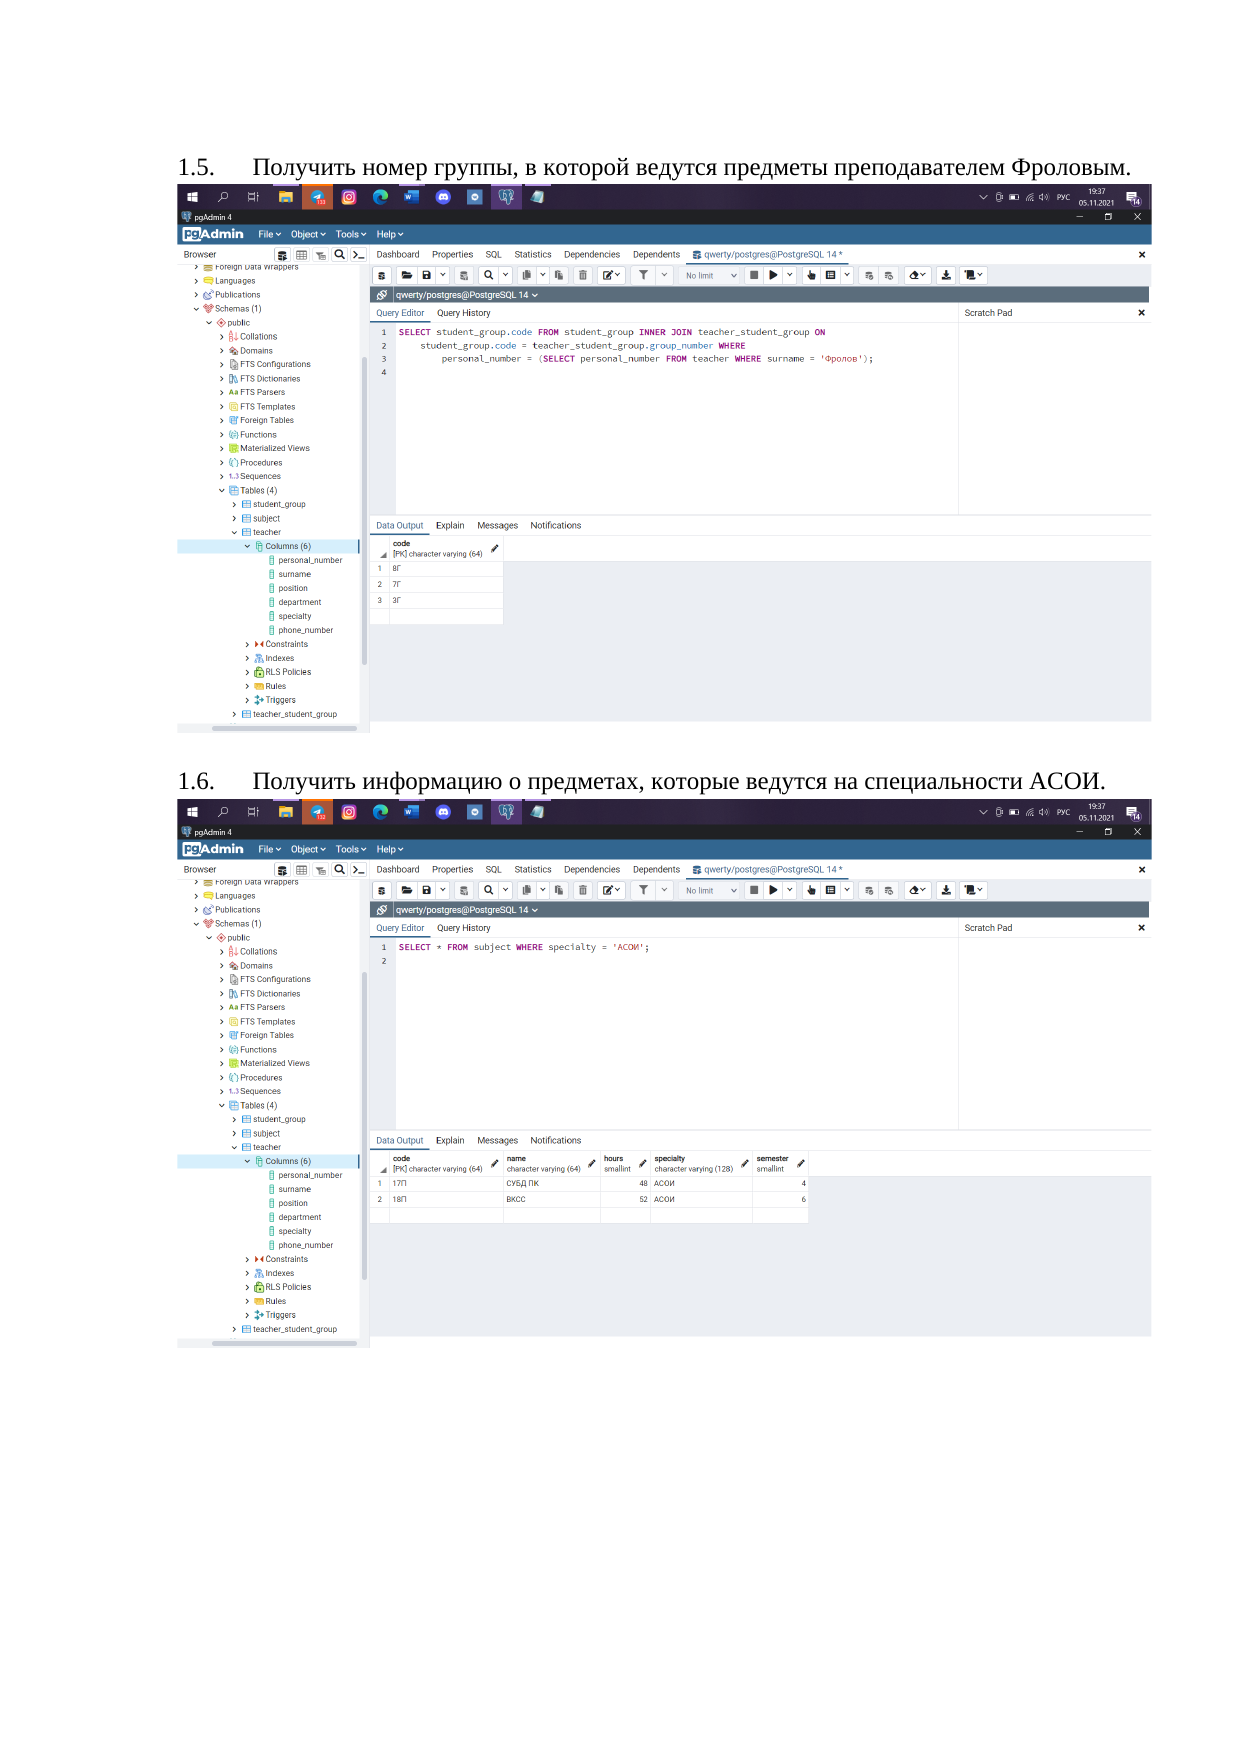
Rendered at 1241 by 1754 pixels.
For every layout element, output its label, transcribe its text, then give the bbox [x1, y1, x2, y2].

picture [177, 799, 1152, 1348]
list Получить номер группы, в которой ведутся предметы преподавателем Фроловым. [177, 152, 1152, 180]
picture [177, 184, 1152, 733]
list Получить информацию о предметах, которые ведутся на специальности АСОИ. [177, 766, 1152, 795]
